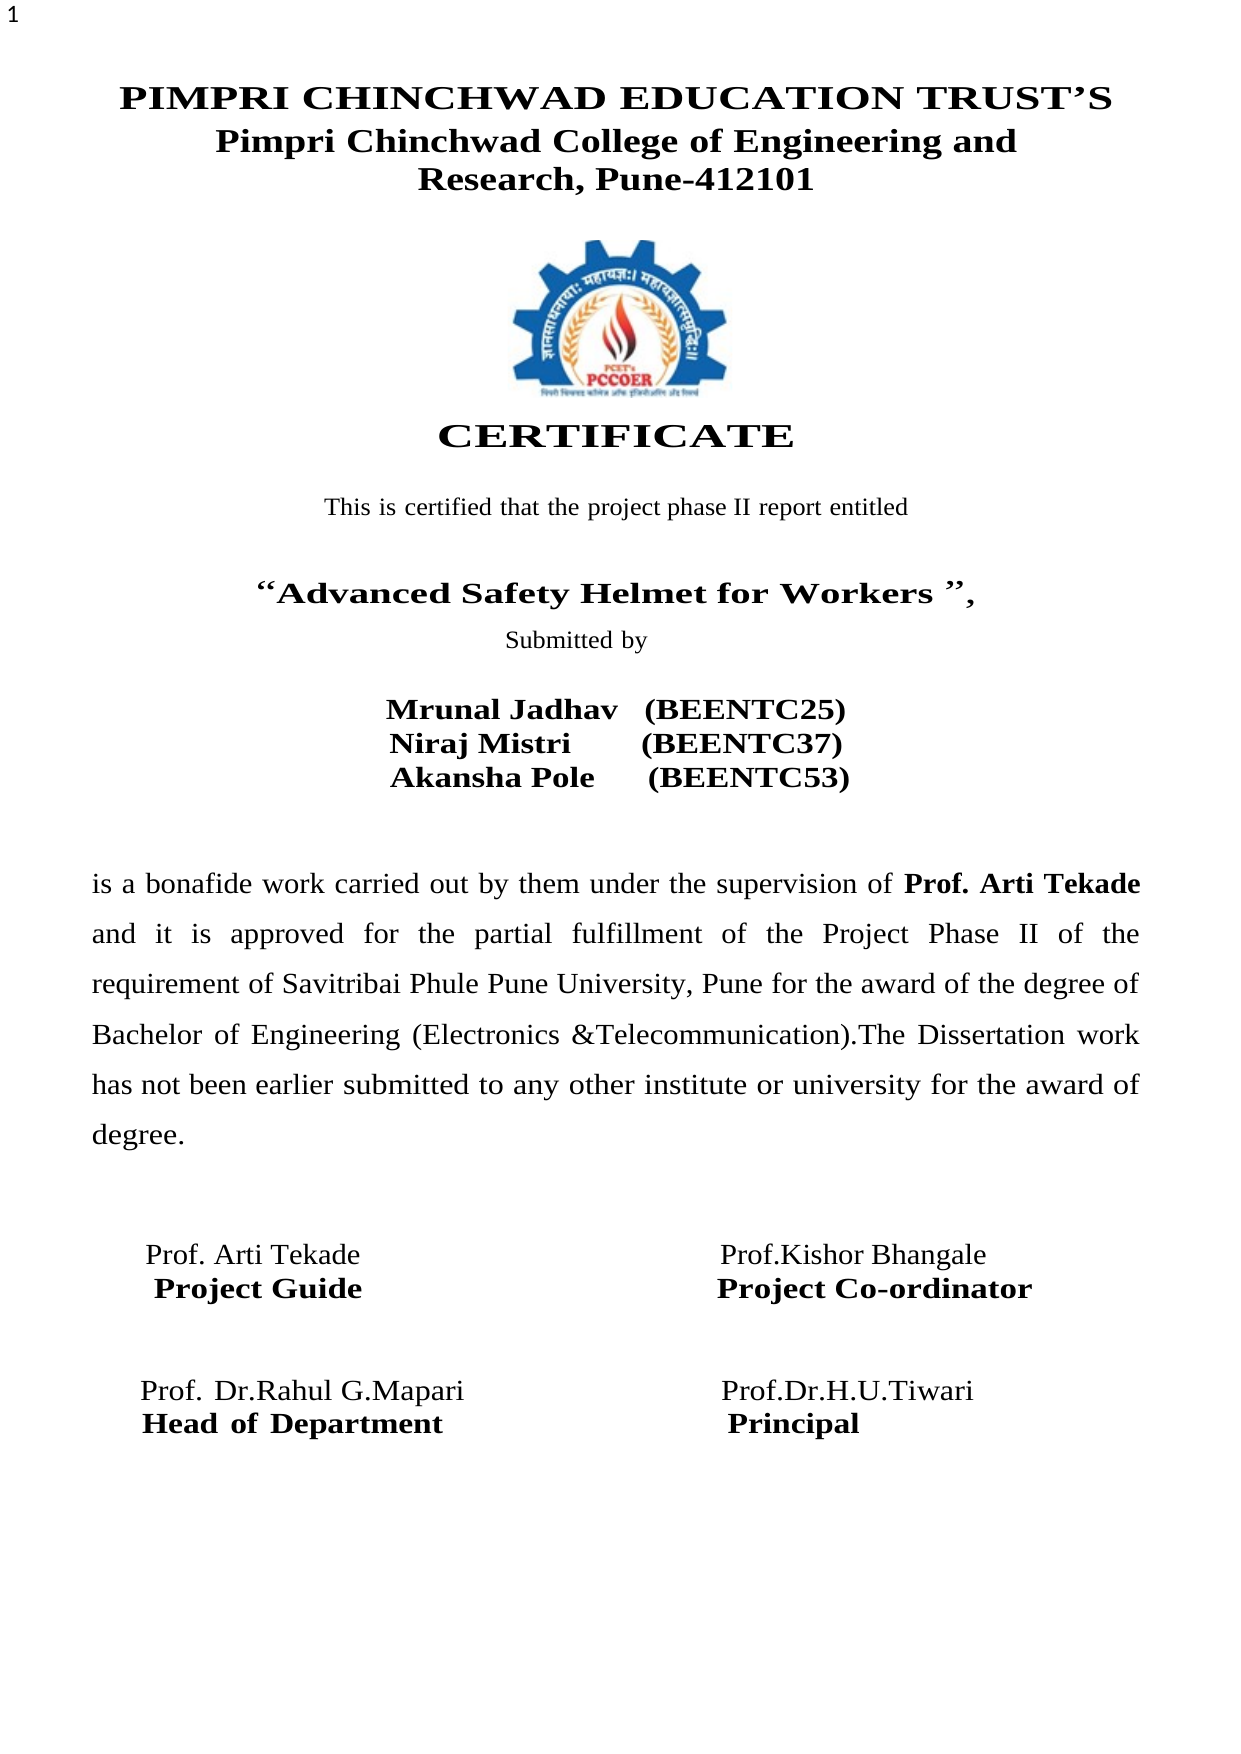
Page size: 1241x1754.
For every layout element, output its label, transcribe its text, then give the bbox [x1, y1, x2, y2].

text Submitted by [382, 625, 850, 654]
subtitle Akansha Pole (BEENTC53) [75, 760, 1157, 793]
subtitle Project Guide Project Co-ordinator [75, 1271, 1165, 1304]
text “Advanced Safety Helmet for Workers ”, [95, 572, 1137, 611]
picture [507, 240, 733, 398]
subtitle Pimpri Chinchwad College of Engineering and Research, Pune-412101 [214, 121, 1018, 197]
text This is certified that the project phase II report entitled [95, 492, 1137, 521]
text Prof. Arti Tekade Prof.Kishor Bhangale [92, 1237, 1165, 1271]
subtitle Head of Department Principal [75, 1406, 1165, 1440]
subtitle PIMPRI CHINCHWAD EDUCATION TRUST’S [75, 78, 1157, 117]
subtitle Mrunal Jadhav (BEENTC25) Niraj Mistri (BEENTC37) [295, 692, 937, 759]
text CERTIFICATE [75, 254, 1157, 454]
text Prof. Dr.Rahul G.Mapari Prof.Dr.H.U.Tiwari [92, 1373, 1165, 1406]
text is a bonafide work carried out by them under the supervision of Prof. Arti Tekade and it is approved for the partial fulfillment of the Project Phase II of the requirement of Savitribai Phule Pune University, Pune for the award of the degree of Bachelor of Engineering (Electronics &Telecommunication).The Dissertation work has not been earlier submitted to any other institute or university for the award of degree. [92, 866, 1141, 1151]
